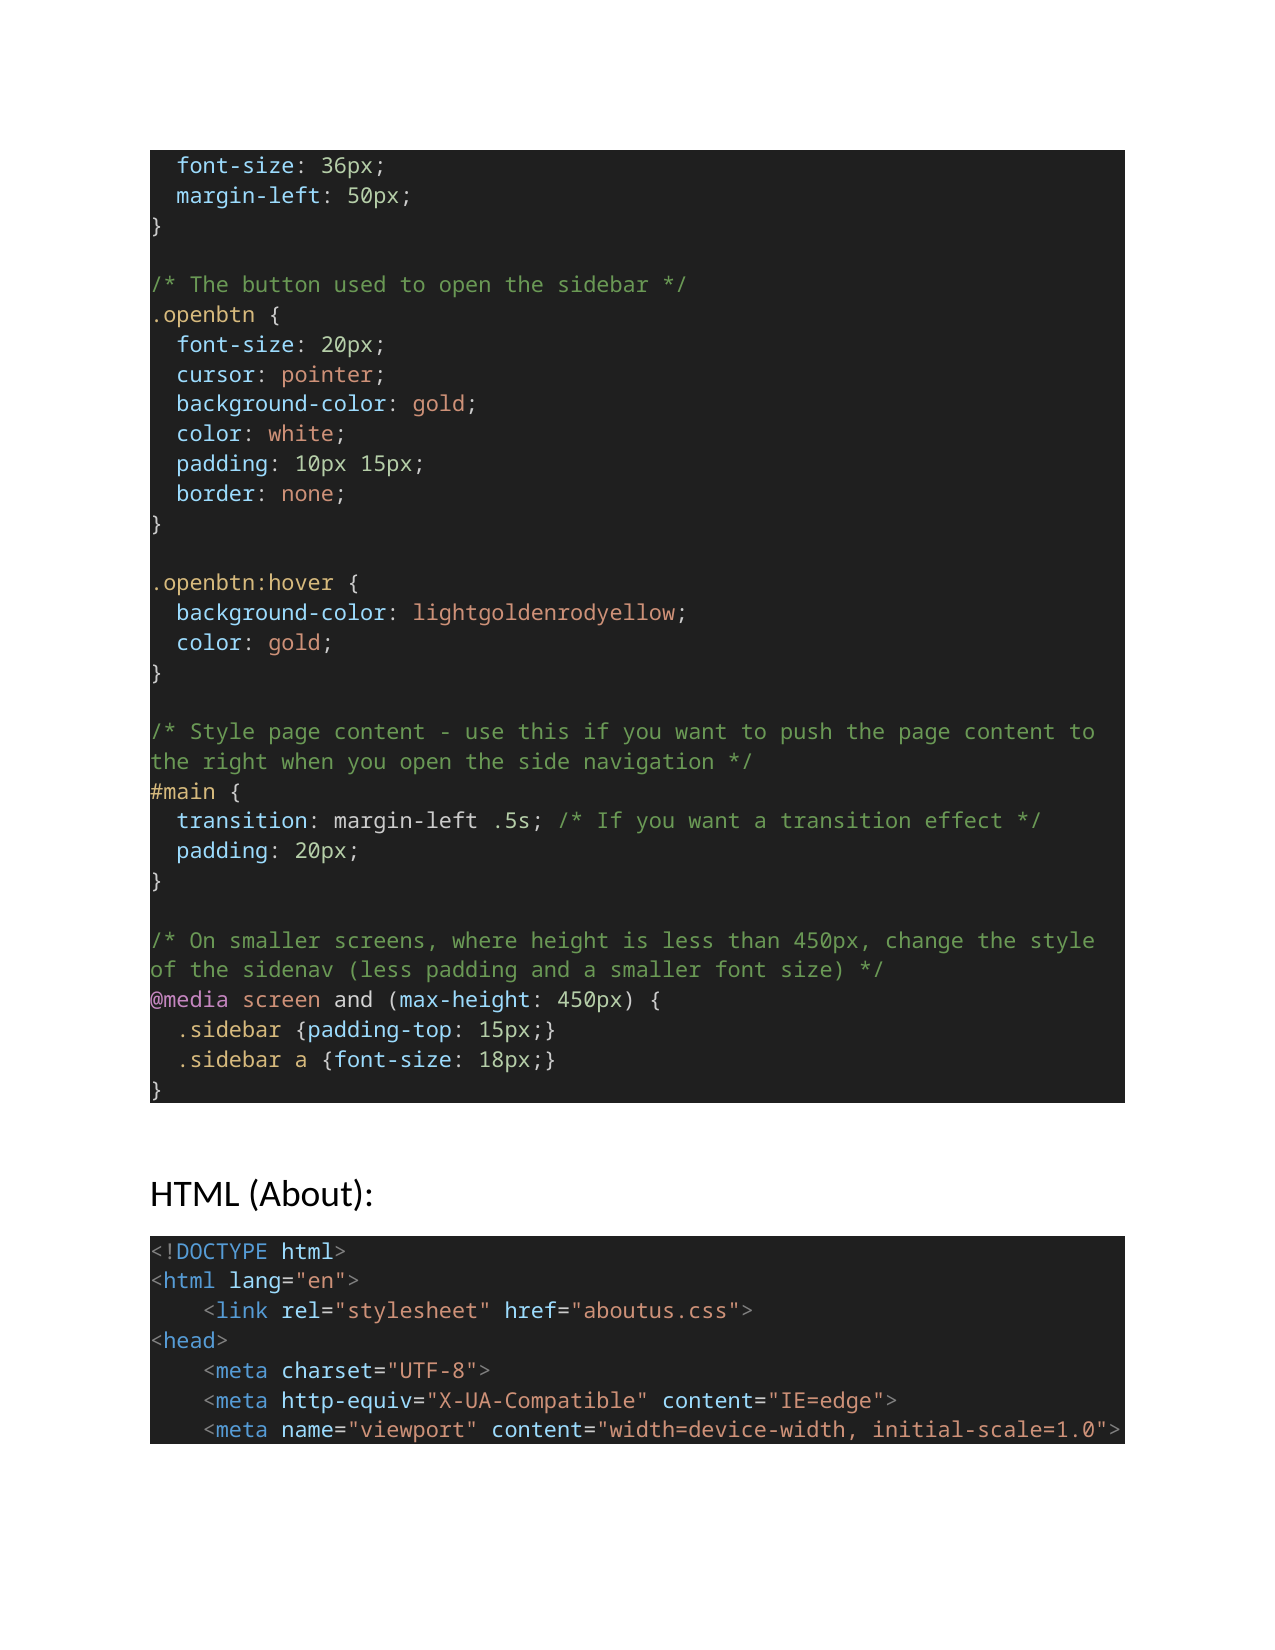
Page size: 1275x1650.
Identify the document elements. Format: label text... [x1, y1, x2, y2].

text .sidebar a {font-size: 18px;} [150, 1044, 1125, 1073]
text cursor: pointer; [150, 358, 1125, 388]
text } [150, 1073, 1125, 1103]
text font-size: 20px; [150, 329, 1125, 358]
text color: gold; [150, 627, 1125, 656]
text } [150, 865, 1125, 895]
text <head> [150, 1325, 1125, 1355]
text <!DOCTYPE html> [150, 1236, 1125, 1265]
text } [150, 209, 1125, 239]
text /* Style page content - use this if you want to push the page content to the right when you open the side navigation */ [150, 716, 1125, 776]
text margin-left: 50px; [150, 180, 1125, 209]
text border: none; [150, 478, 1125, 507]
text background-color: gold; [150, 388, 1125, 418]
text } [150, 656, 1125, 686]
text <meta http-equiv="X-UA-Compatible" content="IE=edge"> [150, 1384, 1125, 1414]
text } [150, 507, 1125, 537]
text .openbtn { [150, 299, 1125, 329]
text @media screen and (max-height: 450px) { [150, 984, 1125, 1014]
text HTML (About): [150, 1169, 1125, 1215]
text <html lang="en"> [150, 1265, 1125, 1295]
text font-size: 36px; [150, 150, 1125, 180]
text padding: 10px 15px; [150, 448, 1125, 478]
text .openbtn:hover { [150, 567, 1125, 597]
text /* On smaller screens, where height is less than 450px, change the style of the sidenav (less padding and a smaller font size) */ [150, 924, 1125, 984]
text /* The button used to open the sidebar */ [150, 269, 1125, 299]
text transition: margin-left .5s; /* If you want a transition effect */ [150, 805, 1125, 835]
text .sidebar {padding-top: 15px;} [150, 1014, 1125, 1044]
text background-color: lightgoldenrodyellow; [150, 597, 1125, 627]
text <meta name="viewport" content="width=device-width, initial-scale=1.0"> [150, 1414, 1125, 1444]
text <link rel="stylesheet" href="aboutus.css"> [150, 1295, 1125, 1325]
text <meta charset="UTF-8"> [150, 1355, 1125, 1384]
text color: white; [150, 418, 1125, 448]
text #main { [150, 776, 1125, 805]
text padding: 20px; [150, 835, 1125, 865]
